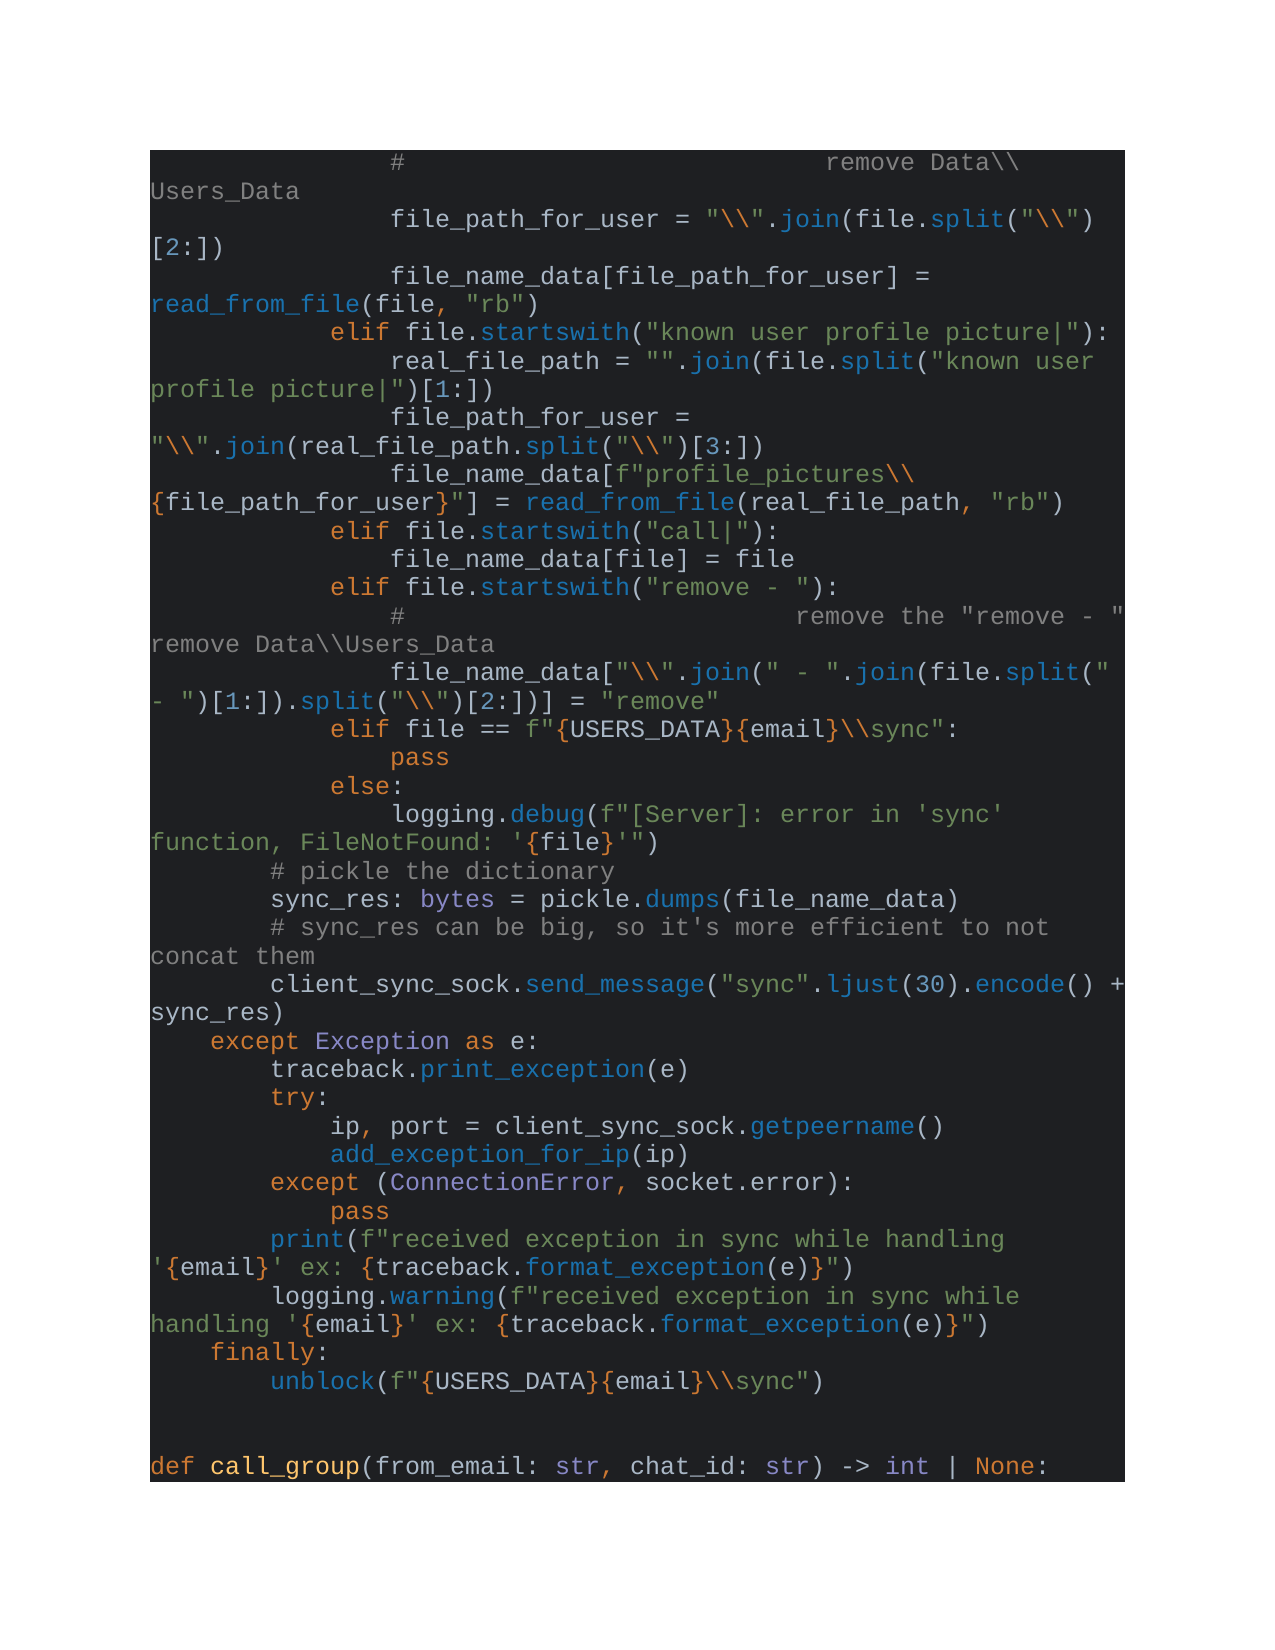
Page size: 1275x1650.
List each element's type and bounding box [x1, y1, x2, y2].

text [150, 150, 1125, 1482]
